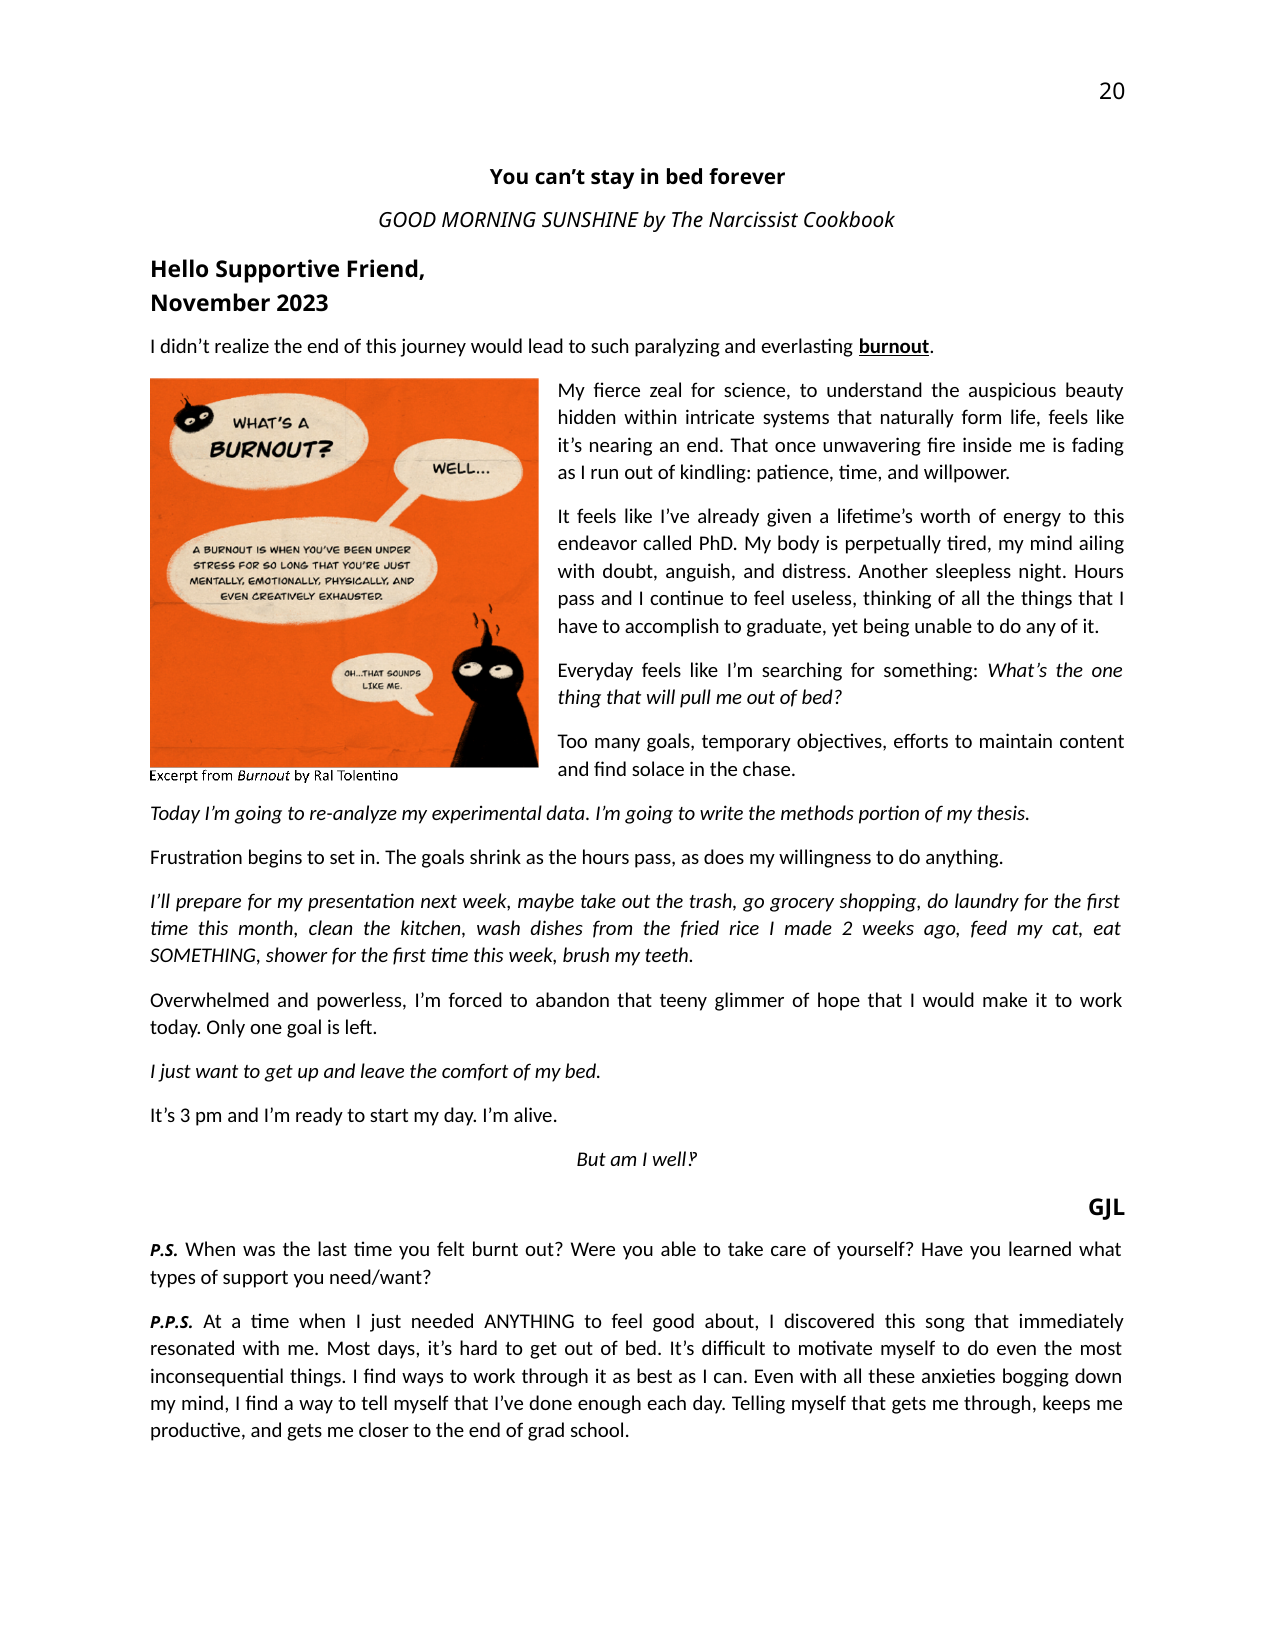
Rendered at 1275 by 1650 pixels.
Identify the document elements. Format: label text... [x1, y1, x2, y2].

text It’s 3 pm and I’m ready to start my day. I’m alive. [150, 1102, 1125, 1128]
text I just want to get up and leave the comfort of my bed. [150, 1058, 1125, 1084]
text Today I’m going to re-analyze my experimental data. I’m going to write the methods portion of my thesis. [150, 800, 1125, 825]
text My fierce zeal for science, to understand the auspicious beauty hidden within intricate systems that naturally form life, feels like it’s nearing an end. That once unwavering fire inside me is fading as I run out of kindling: patience, time, and willpower. [150, 377, 1125, 484]
text But am I well‽ [150, 1146, 1125, 1172]
text P.S. When was the last time you felt burnt out? Were you able to take care of yourself? Have you learned what types of support you need/want? [150, 1237, 1125, 1289]
text Everyday feels like I’m searching for something: What’s the one thing that will pull me out of bed? [539, 657, 1125, 710]
text GOOD MORNING SUNSHINE by The Narcissist Cookbook [150, 206, 1125, 234]
text Hello Supportive Friend, November 2023 [150, 253, 1125, 318]
text P.P.S. At a time when I just needed ANYTHING to feel good about, I discovered this song that immediately resonated with me. Most days, it’s hard to get out of bed. It’s difficult to motivate myself to do even the most inconsequential things. I find ways to work through it as best as I can. Even with all these anxieties bogging down my mind, I find a way to tell myself that I’ve done enough each day. Telling myself that gets me through, keeps me productive, and gets me closer to the end of grad school. [150, 1308, 1125, 1443]
text Too many goals, temporary objectives, efforts to maintain content and find solace in the chase. [539, 728, 1125, 781]
text Frustration begins to set in. The goals shrink as the hours pass, as does my willingness to do anything. [150, 844, 1125, 869]
text Overwhelmed and powerless, I’m forced to abandon that teeny glimmer of hope that I would make it to work today. Only one goal is left. [150, 987, 1125, 1039]
text You can’t stay in bed forever [150, 162, 1125, 191]
text I’ll prepare for my presentation next week, maybe take out the trash, go grocery shopping, do laundry for the first time this month, clean the kitchen, wash dishes from the fried rice I made 2 weeks ago, feed my cat, eat SOMETHING, shower for the first time this week, brush my teeth. [150, 888, 1125, 968]
picture [150, 378, 539, 783]
text It feels like I’ve already given a lifetime’s worth of energy to this endeavor called PhD. My body is perpetually tired, my mind ailing with doubt, anguish, and distress. Another sleepless night. Hours pass and I continue to feel useless, thinking of all the things that I have to accomplish to graduate, yet being unable to do any of it. [539, 503, 1125, 638]
text GJL [150, 1190, 1125, 1222]
text I didn’t realize the end of this journey would lead to such paralyzing and everlasting burnout. [150, 333, 1125, 358]
